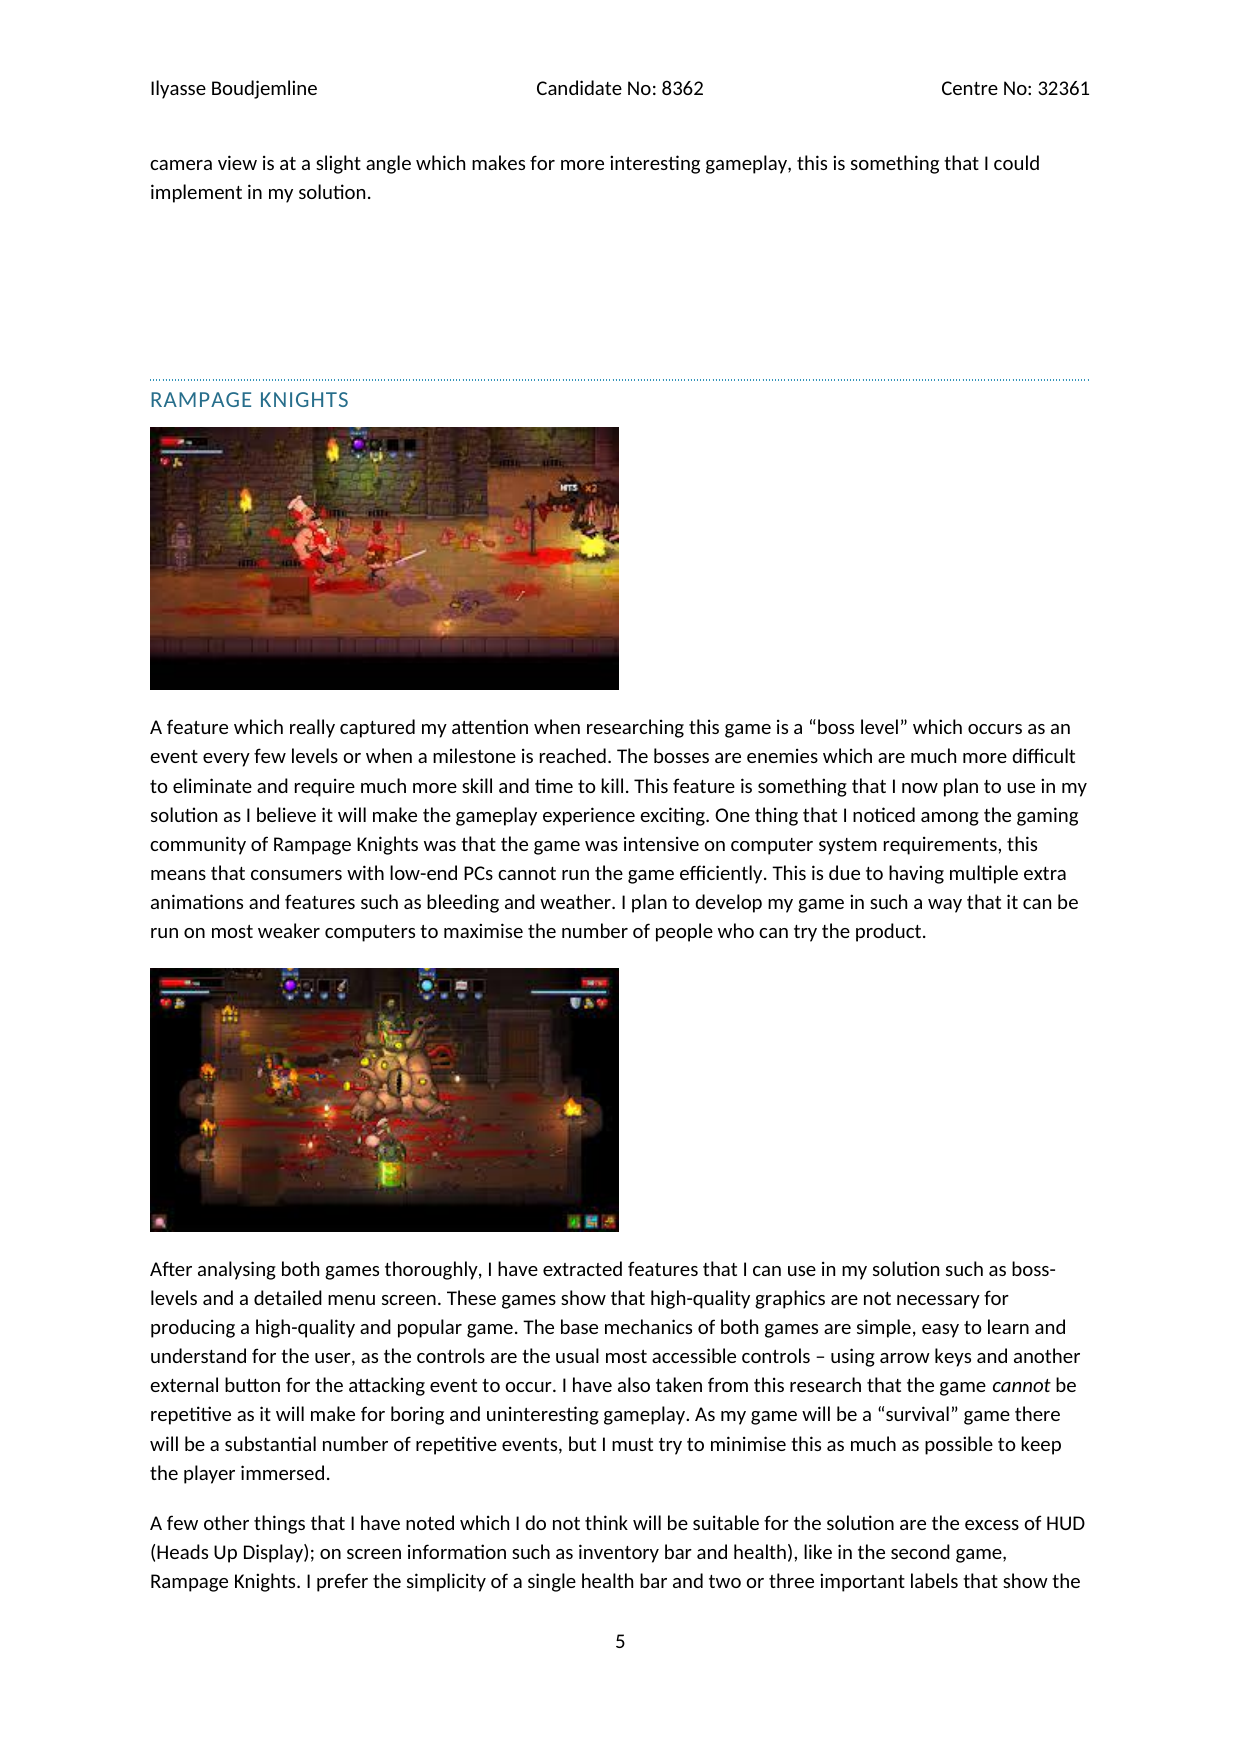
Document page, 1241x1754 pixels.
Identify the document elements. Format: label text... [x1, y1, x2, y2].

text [150, 150, 1090, 204]
subtitle Rampage Knights [150, 379, 1090, 413]
picture [150, 968, 619, 1232]
text A feature which really captured my attention when researching this game is a “boss level” which occurs as an event every few levels or when a milestone is reached. The bosses are enemies which are much more difficult to eliminate and require much more skill and time to kill. This feature is something that I now plan to use in my solution as I believe it will make the gameplay experience exciting. One thing that I noticed among the gaming community of Rampage Knights was that the game was intensive on computer system requirements, this means that consumers with low-end PCs cannot run the game efficiently. This is due to having multiple extra animations and features such as bleeding and weather. I plan to develop my game in such a way that it can be run on most weaker computers to maximise the number of people who can try the product. [150, 714, 1090, 944]
text After analysing both games thoroughly, I have extracted features that I can use in my solution such as boss-levels and a detailed menu screen. These games show that high-quality graphics are not necessary for producing a high-quality and popular game. The base mechanics of both games are simple, easy to learn and understand for the user, as the controls are the usual most accessible controls – using arrow keys and another external button for the attacking event to occur. I have also taken from this research that the game cannot be repetitive as it will make for boring and uninteresting gameplay. As my game will be a “survival” game there will be a substantial number of repetitive events, but I must try to minimise this as much as possible to keep the player immersed. [150, 1256, 1090, 1485]
picture [150, 427, 619, 690]
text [150, 1510, 1090, 1594]
